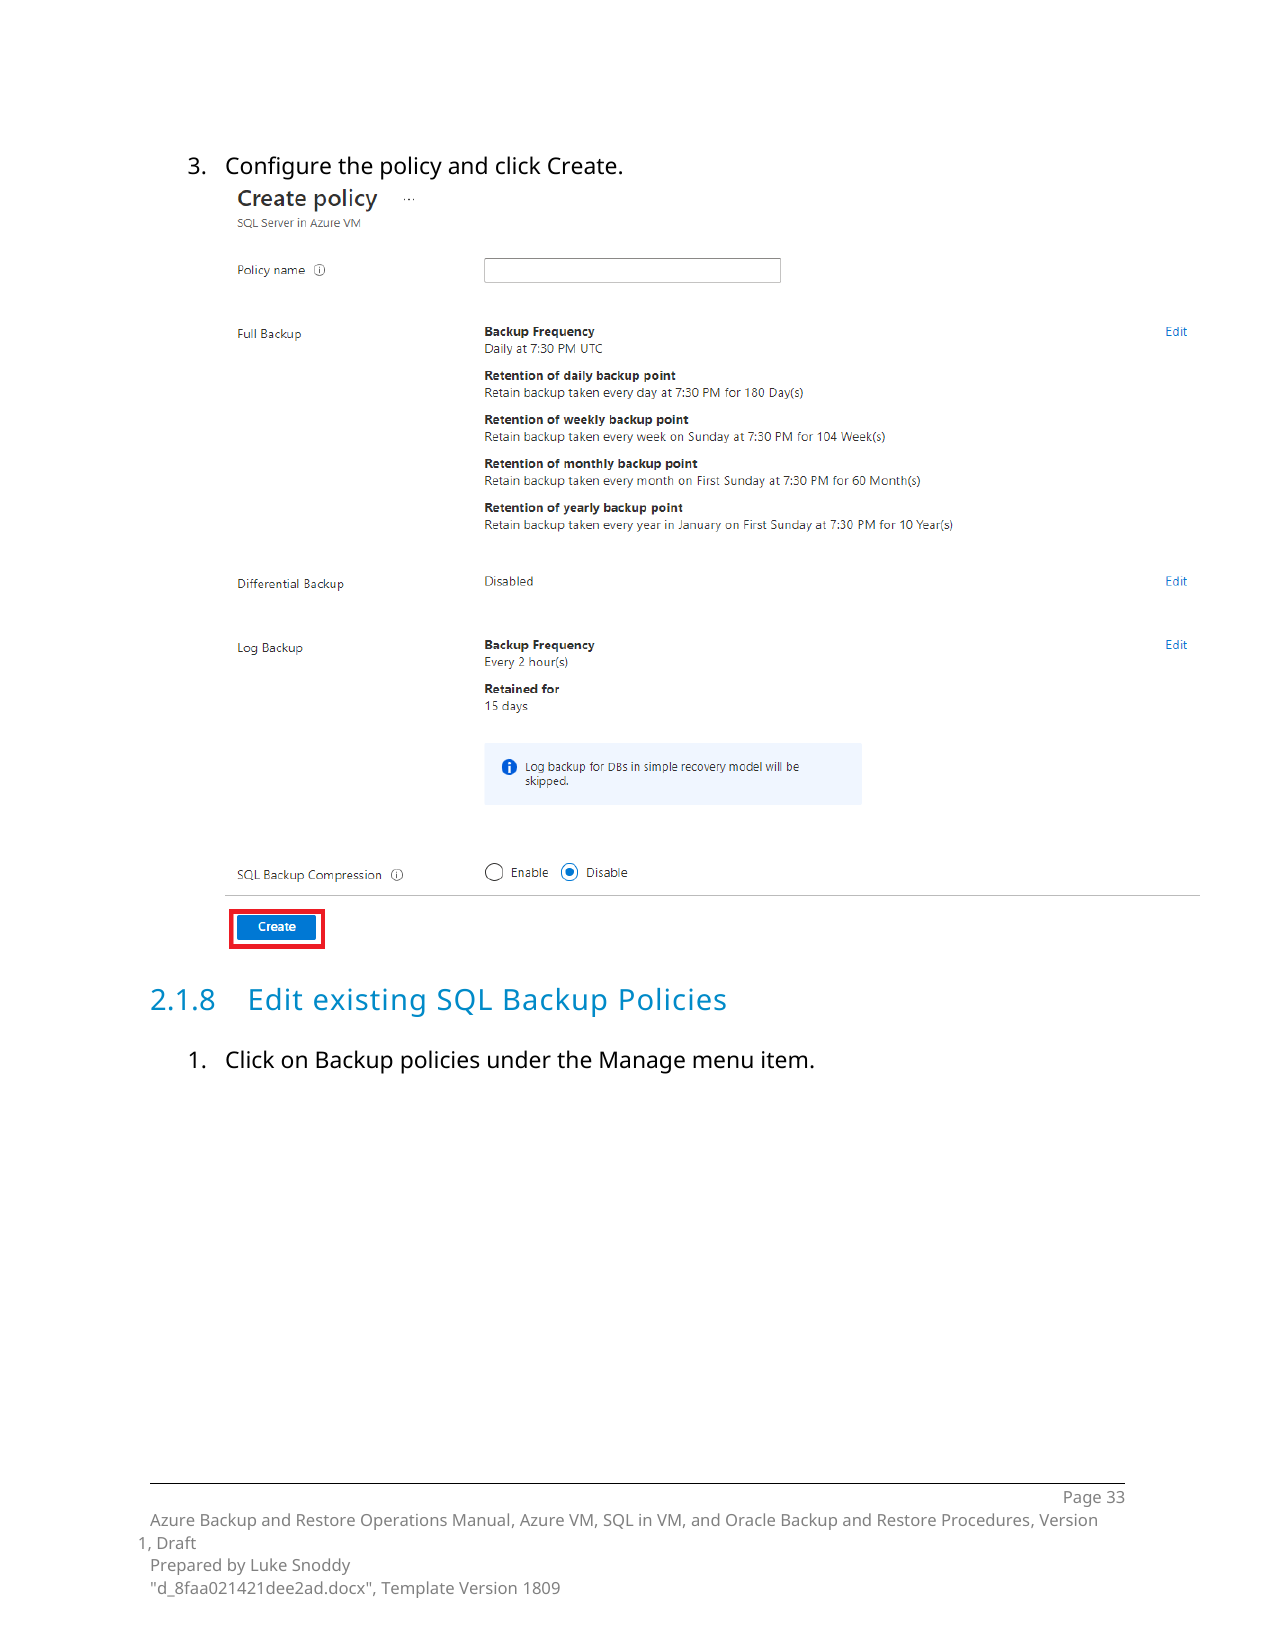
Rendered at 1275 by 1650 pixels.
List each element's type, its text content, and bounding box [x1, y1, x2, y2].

list Click on Backup policies under the Manage menu item. [187, 1044, 1125, 1076]
picture [225, 185, 1200, 950]
list Configure the policy and click Create. [187, 150, 1125, 181]
subtitle Edit existing SQL Backup Policies [150, 980, 1125, 1019]
